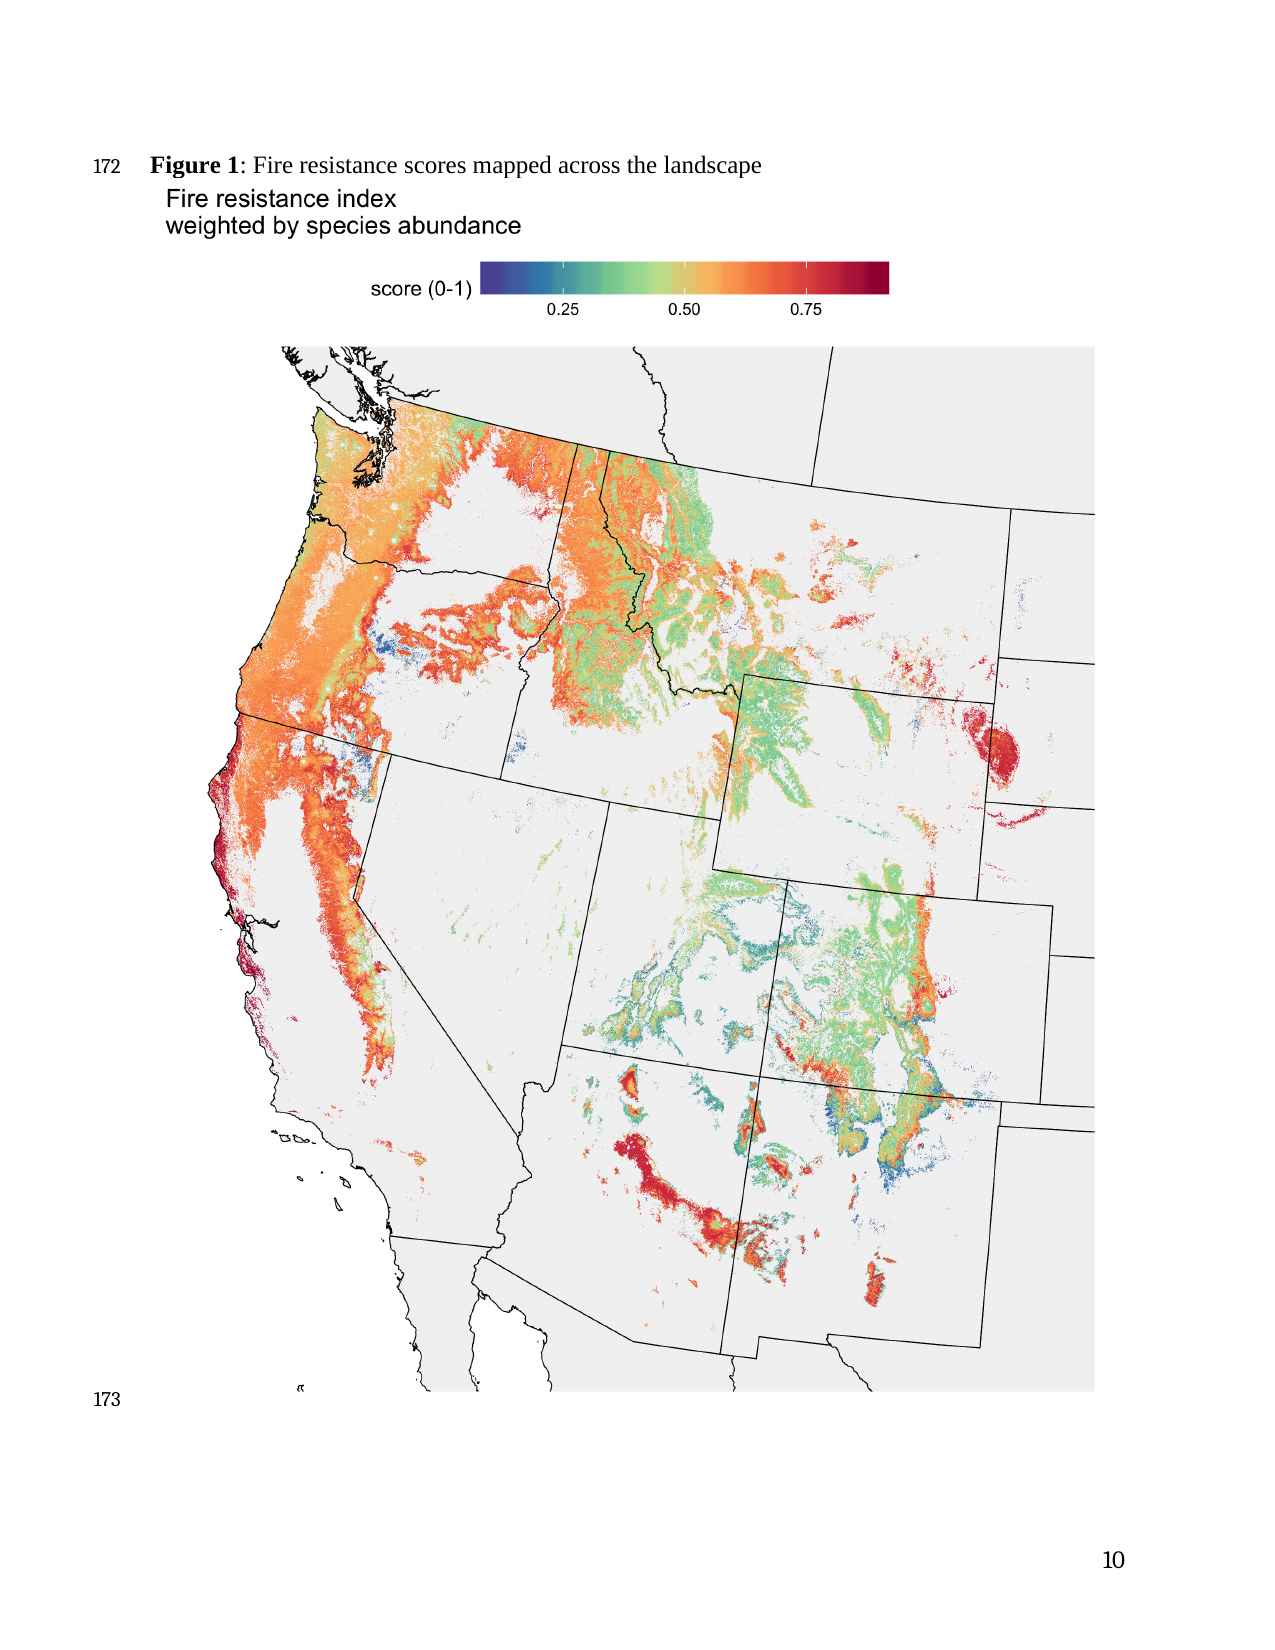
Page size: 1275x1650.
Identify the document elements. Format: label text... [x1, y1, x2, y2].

text Figure 1: Fire resistance scores mapped across the landscape [150, 150, 1125, 179]
picture [150, 178, 1105, 1407]
